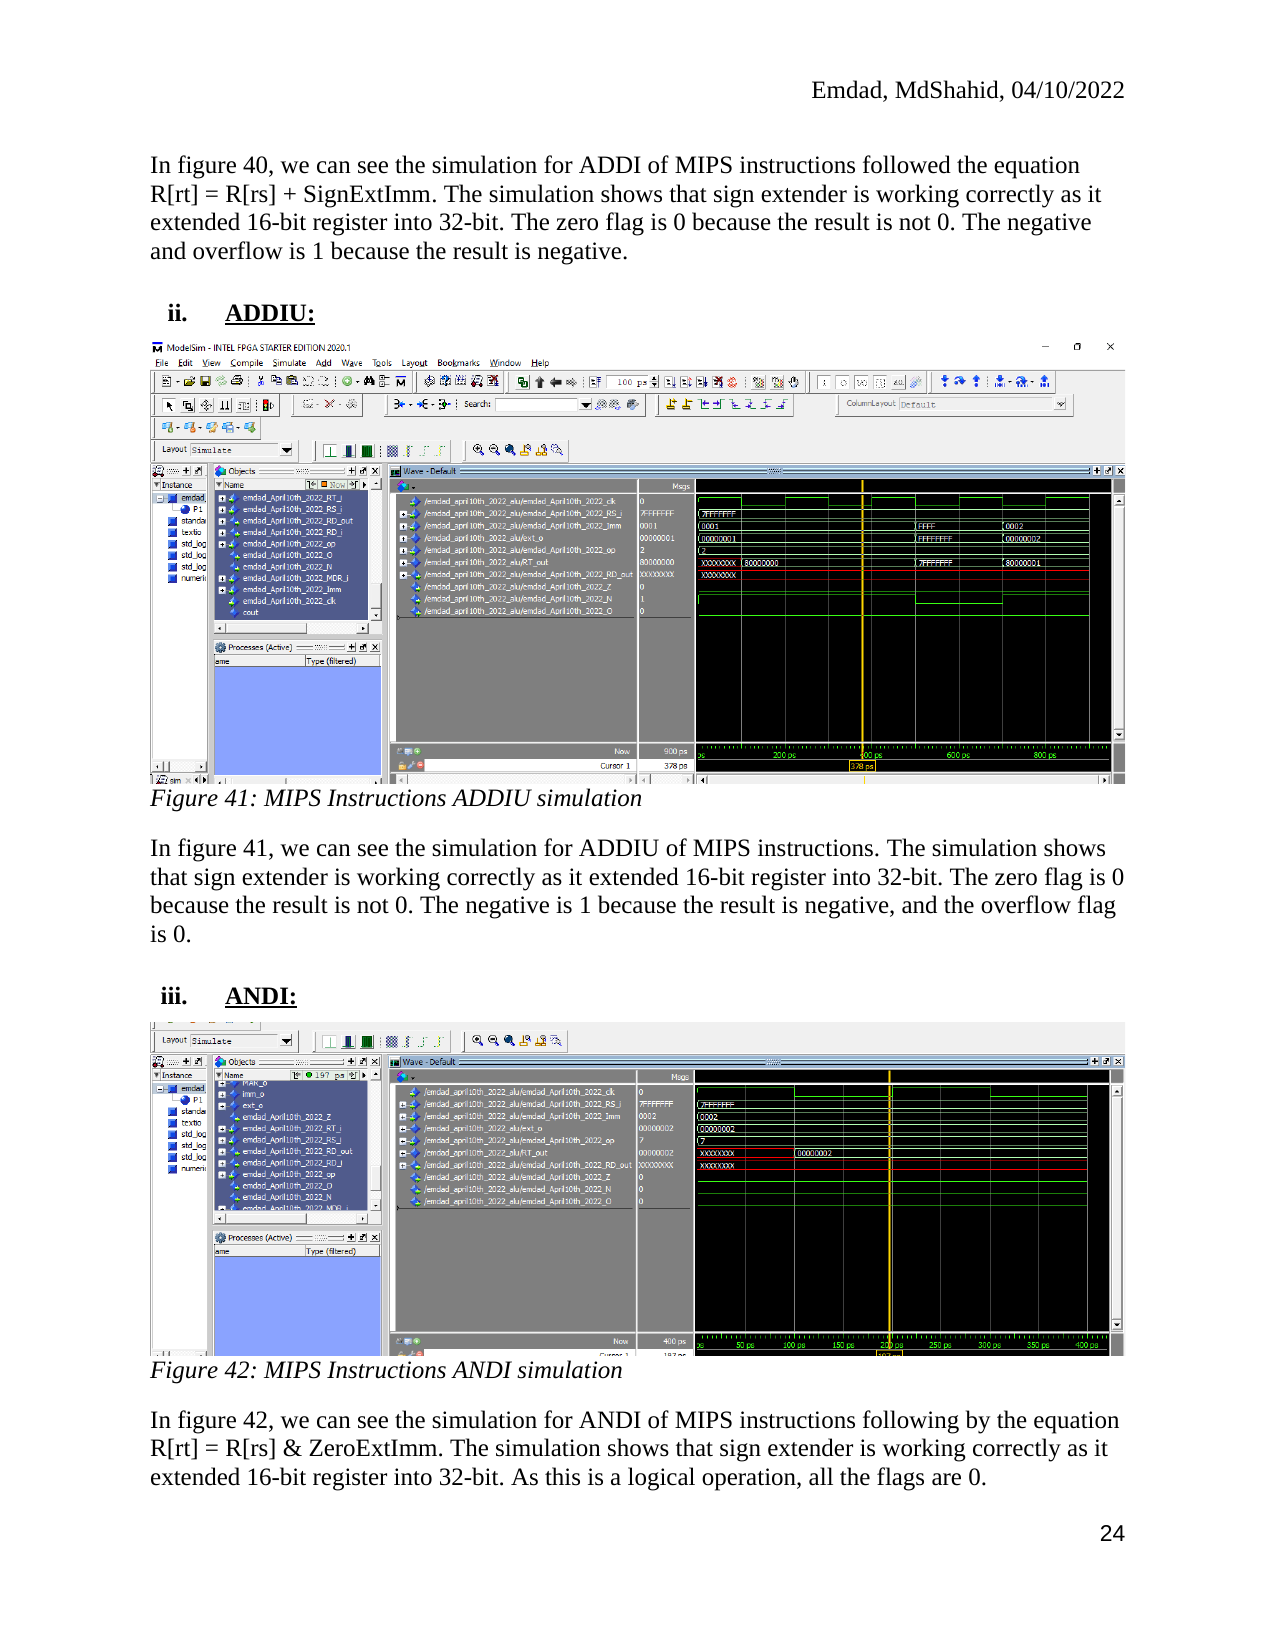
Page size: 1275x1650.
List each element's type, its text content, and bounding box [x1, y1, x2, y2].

picture [150, 1022, 1125, 1356]
text In figure 41, we can see the simulation for ADDIU of MIPS instructions. The simulation shows that sign extender is working correctly as it extended 16-bit register into 32-bit. The zero flag is 0 because the result is not 0. The negative is 1 because the result is negative, and the overflow flag is 0. [150, 833, 1125, 948]
text In figure 42, we can see the simulation for ANDI of MIPS instructions following by the equation R[rt] = R[rs] & ZeroExtImm. The simulation shows that sign extender is working correctly as it extended 16-bit register into 32-bit. As this is a logical operation, all the flags are 0. [150, 1405, 1125, 1491]
text Figure 42: MIPS Instructions ANDI simulation [150, 1356, 1125, 1384]
text In figure 40, we can see the simulation for ADDI of MIPS instructions followed the equation R[rt] = R[rs] + SignExtImm. The simulation shows that sign extender is working correctly as it extended 16-bit register into 32-bit. The zero flag is 0 because the result is not 0. The negative and overflow is 1 because the result is negative. [150, 150, 1125, 265]
picture [150, 339, 1125, 784]
subtitle ANDI: [187, 981, 1125, 1010]
subtitle ADDIU: [187, 298, 1125, 327]
text Figure 41: MIPS Instructions ADDIU simulation [150, 784, 1125, 812]
